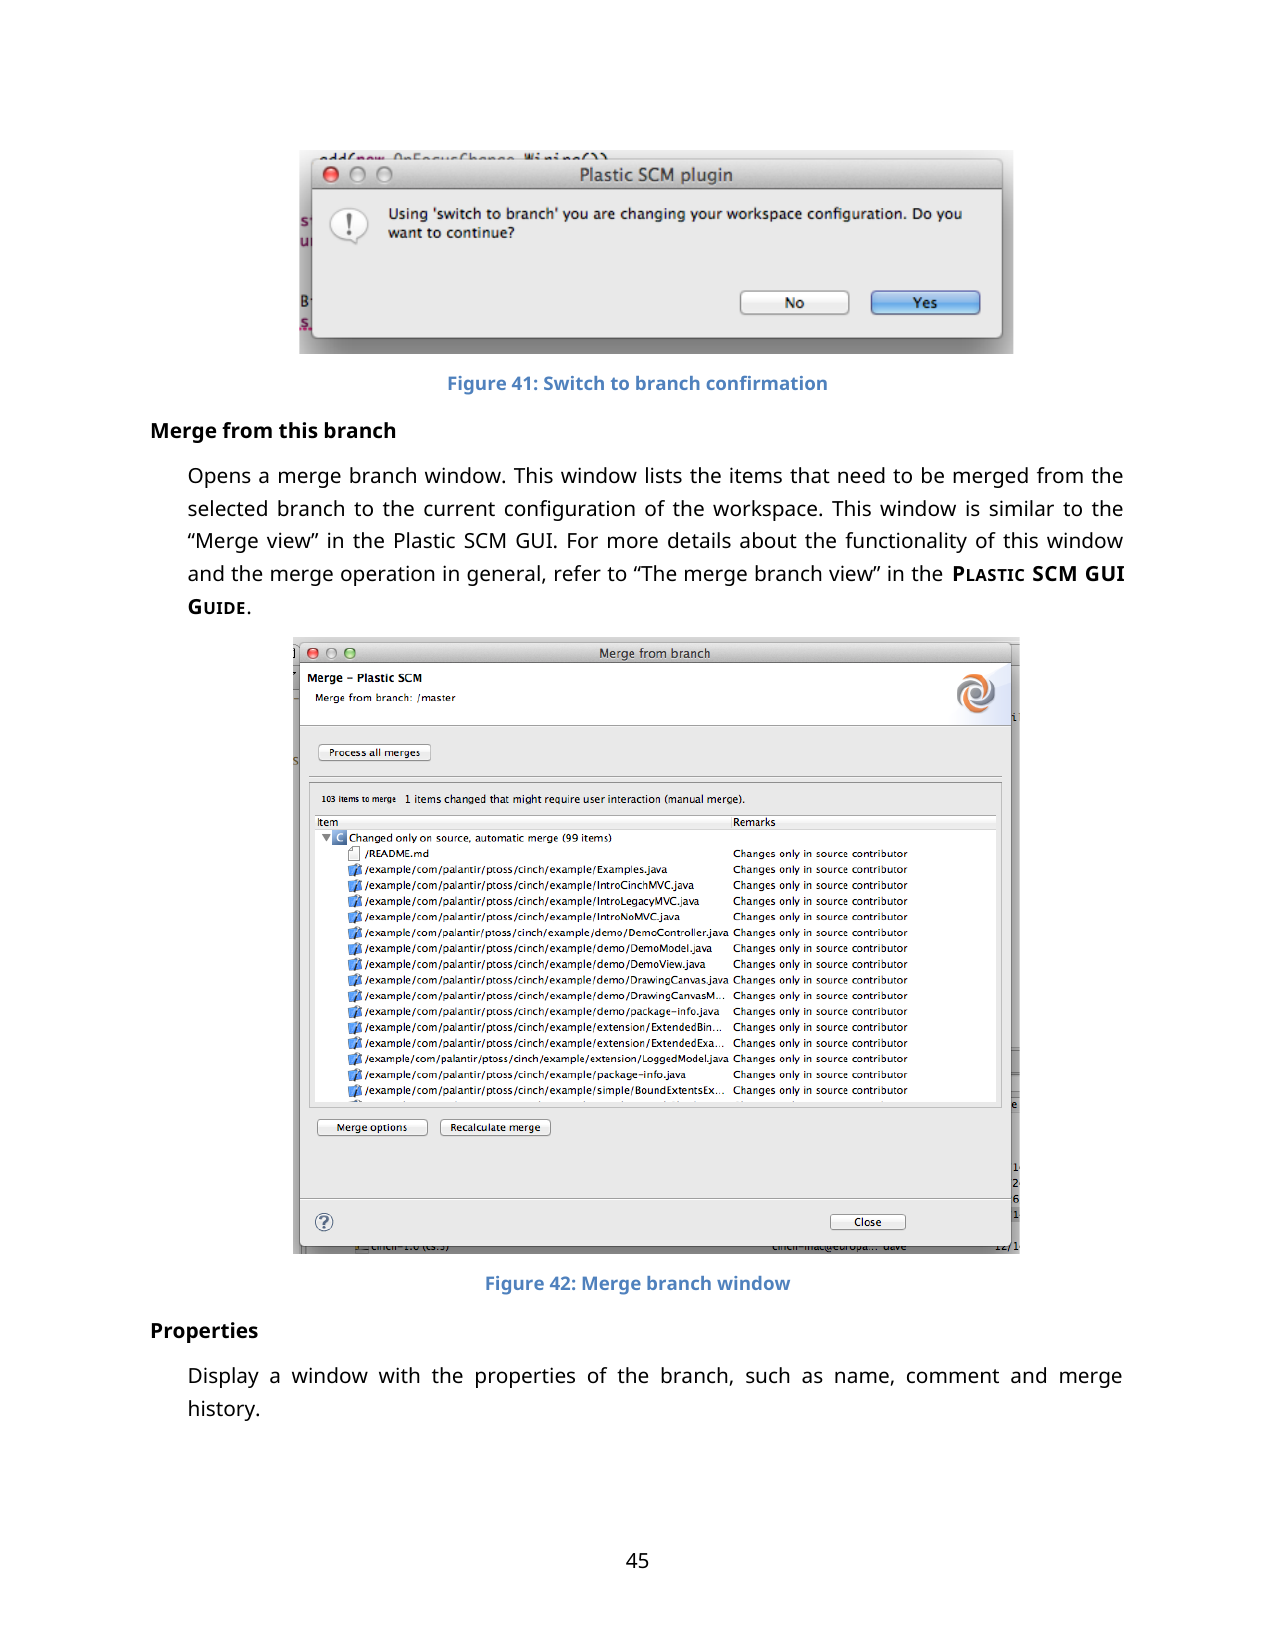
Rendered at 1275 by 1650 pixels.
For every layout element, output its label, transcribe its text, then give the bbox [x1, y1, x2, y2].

text Properties [150, 1316, 1125, 1345]
text Opens a merge branch window. This window lists the items that need to be merged from the selected branch to the current configuration of the workspace. This window is similar to the “Merge view” in the Plastic SCM GUI. For more details about the functionality of this window and the merge operation in general, refer to “The merge branch view” in the Plastic SCM GUI Guide. [187, 461, 1125, 620]
picture [299, 150, 1014, 354]
text Merge from this branch [150, 416, 1125, 445]
picture [293, 637, 1020, 1254]
text Display a window with the properties of the branch, such as name, comment and merge history. [187, 1361, 1125, 1422]
